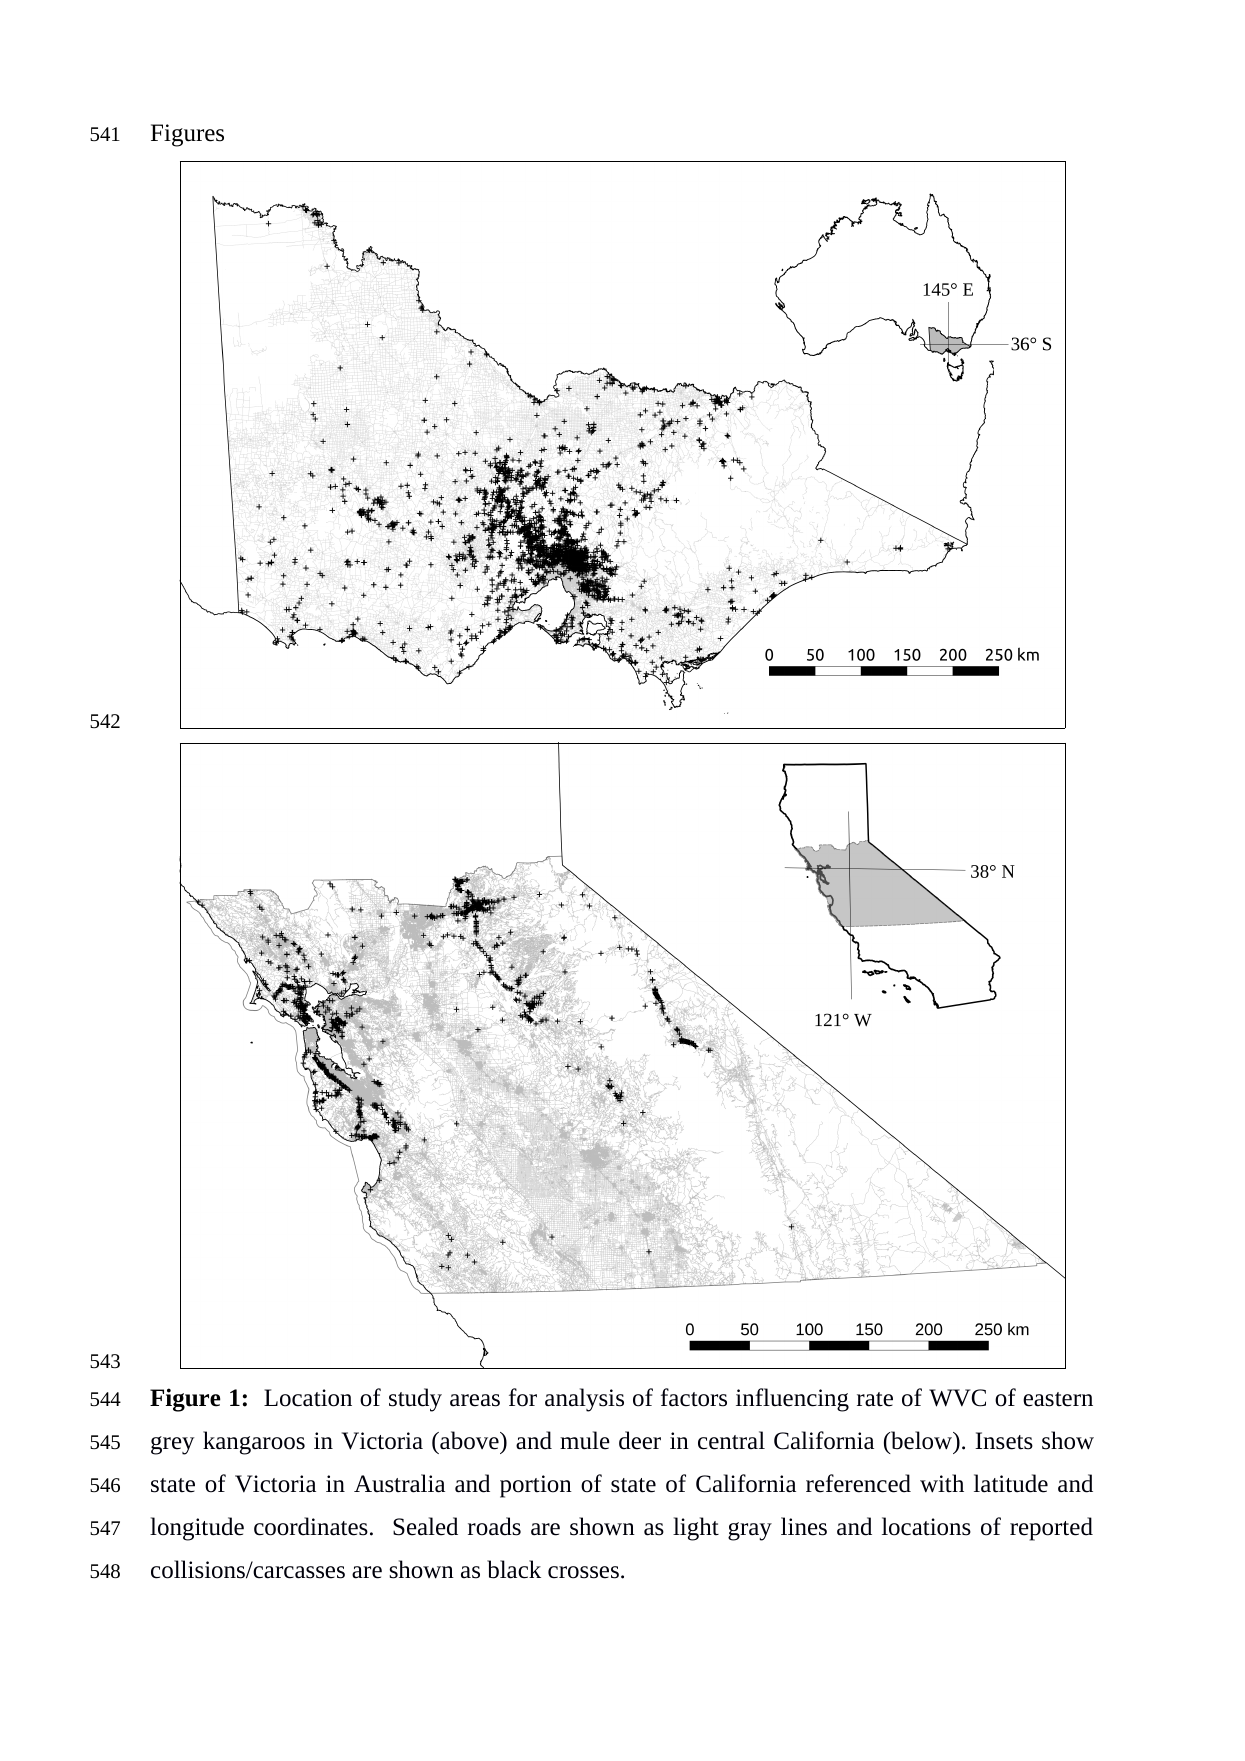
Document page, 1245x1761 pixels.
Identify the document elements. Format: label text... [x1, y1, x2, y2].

text Figure 1: Location of study areas for analysis of factors influencing rate of WVC of eastern grey kangaroos in Victoria (above) and mule deer in central California (below). Insets show state of Victoria in Australia and portion of state of California referenced with latitude and longitude coordinates. Sealed roads are shown as light gray lines and locations of reported collisions/carcasses are shown as black crosses. [150, 1383, 1095, 1584]
picture [181, 744, 1065, 1368]
picture [181, 162, 1065, 728]
list Figures [150, 118, 1095, 147]
